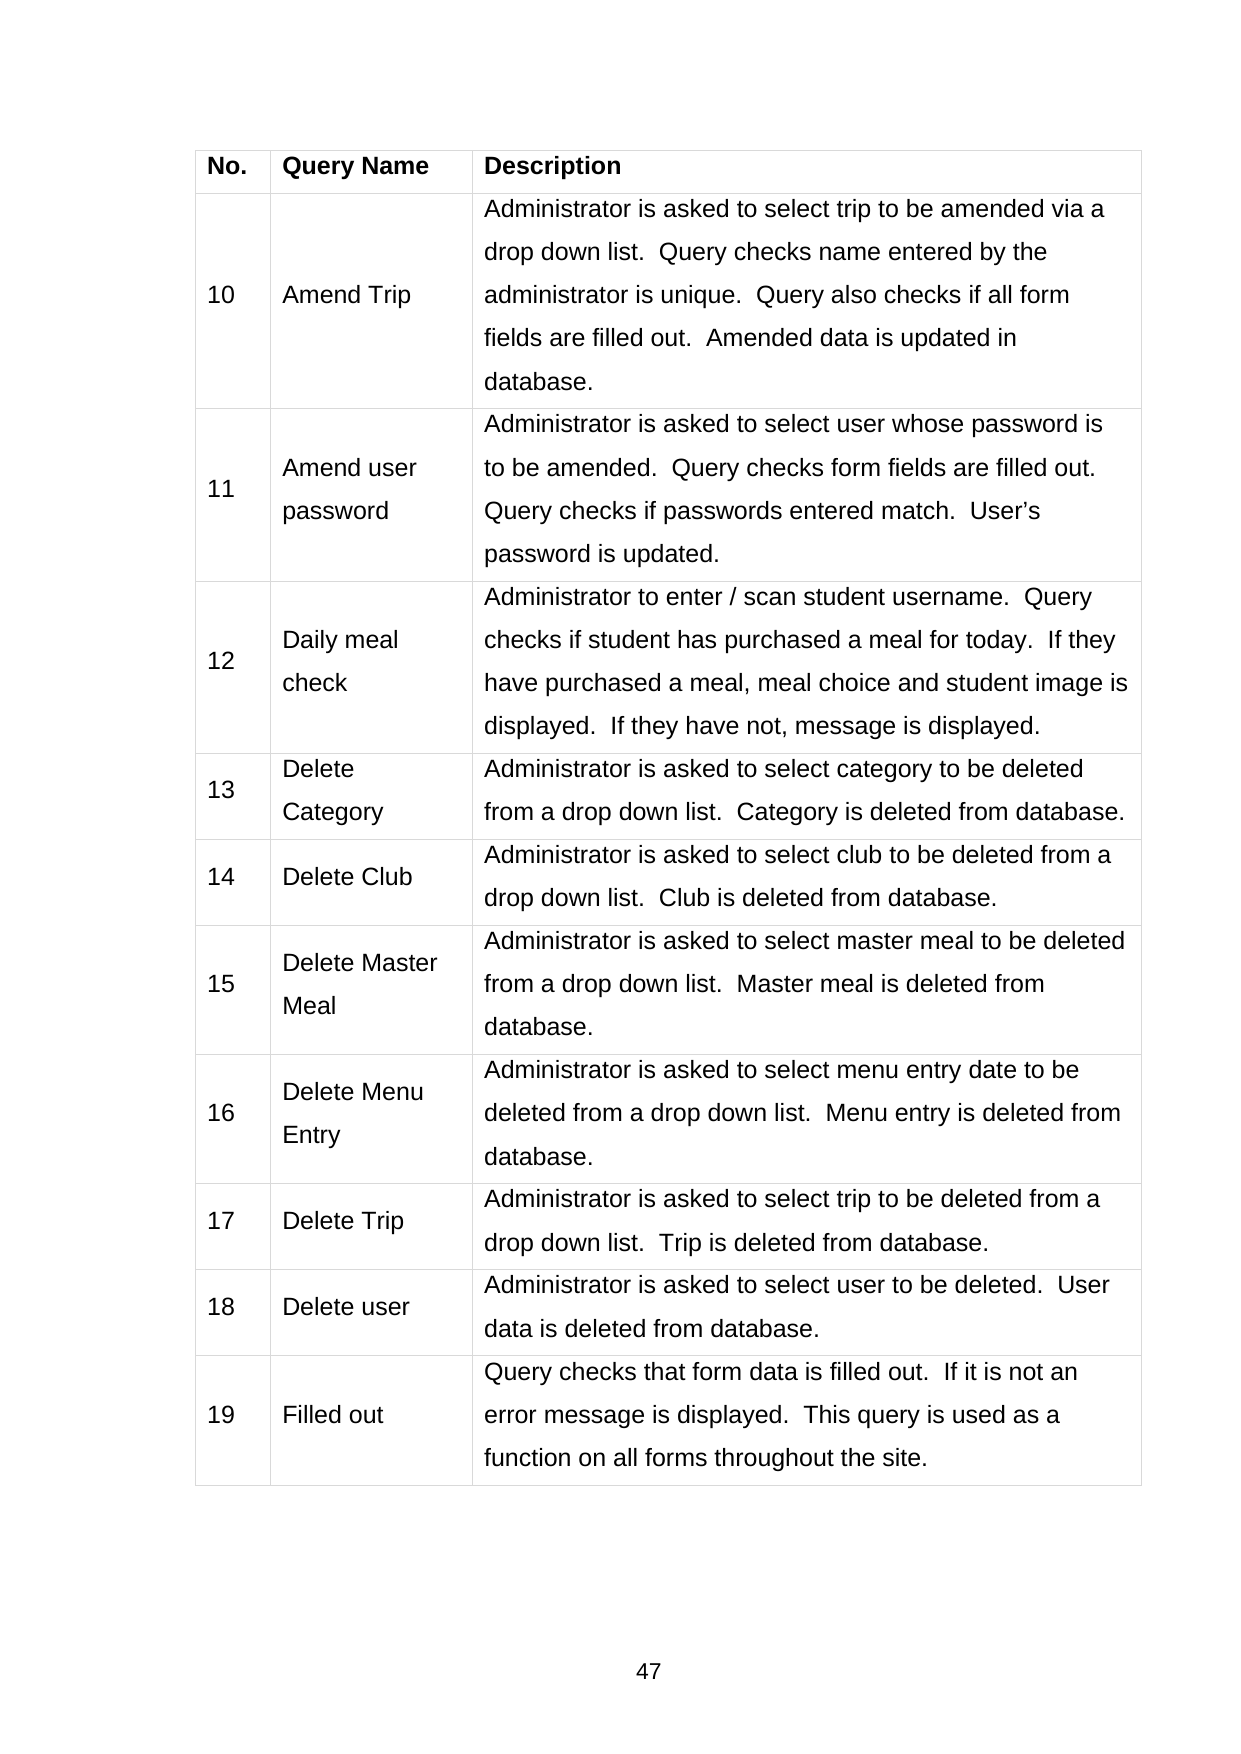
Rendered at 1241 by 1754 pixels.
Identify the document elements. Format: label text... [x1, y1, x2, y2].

table_cell 10 [196, 194, 270, 408]
table_cell Delete Menu Entry [271, 1055, 472, 1183]
table_cell Filled out [271, 1356, 472, 1484]
table_cell Administrator is asked to select user whose password is to be amended. Query checks form fields are filled out. Query checks if passwords entered match. User’s password is updated. [473, 409, 1141, 581]
table_cell 12 [196, 582, 270, 753]
table_cell Amend user password [271, 409, 472, 581]
table_cell Delete Master Meal [271, 926, 472, 1054]
table_cell 17 [196, 1184, 270, 1269]
table_cell Administrator is asked to select trip to be amended via a drop down list. Query checks name entered by the administrator is unique. Query also checks if all form fields are filled out. Amended data is updated in database. [473, 194, 1141, 408]
table_cell Delete user [271, 1270, 472, 1355]
table_cell Delete Club [271, 840, 472, 925]
table_cell Administrator is asked to select master meal to be deleted from a drop down list. Master meal is deleted from database. [473, 926, 1141, 1054]
table_header No. [196, 151, 270, 193]
table_cell Administrator is asked to select category to be deleted from a drop down list. Category is deleted from database. [473, 754, 1141, 839]
table_header Query Name [271, 151, 472, 193]
table_cell Administrator is asked to select trip to be deleted from a drop down list. Trip is deleted from database. [473, 1184, 1141, 1269]
table_cell Administrator is asked to select menu entry date to be deleted from a drop down list. Menu entry is deleted from database. [473, 1055, 1141, 1183]
table_cell Delete Trip [271, 1184, 472, 1269]
table_cell Delete Category [271, 754, 472, 839]
table_cell Administrator to enter / scan student username. Query checks if student has purchased a meal for today. If they have purchased a meal, meal choice and student image is displayed. If they have not, message is displayed. [473, 582, 1141, 753]
table_cell Administrator is asked to select club to be deleted from a drop down list. Club is deleted from database. [473, 840, 1141, 925]
table_cell 14 [196, 840, 270, 925]
table_cell Amend Trip [271, 194, 472, 408]
table_cell Daily meal check [271, 582, 472, 753]
table_cell 15 [196, 926, 270, 1054]
table_cell 11 [196, 409, 270, 581]
table_header Description [473, 151, 1141, 193]
table_cell Query checks that form data is filled out. If it is not an error message is displayed. This query is used as a function on all forms throughout the site. [473, 1356, 1141, 1484]
table_cell 19 [196, 1356, 270, 1484]
table_cell Administrator is asked to select user to be deleted. User data is deleted from database. [473, 1270, 1141, 1355]
table_cell 18 [196, 1270, 270, 1355]
table_cell 13 [196, 754, 270, 839]
table_cell 16 [196, 1055, 270, 1183]
